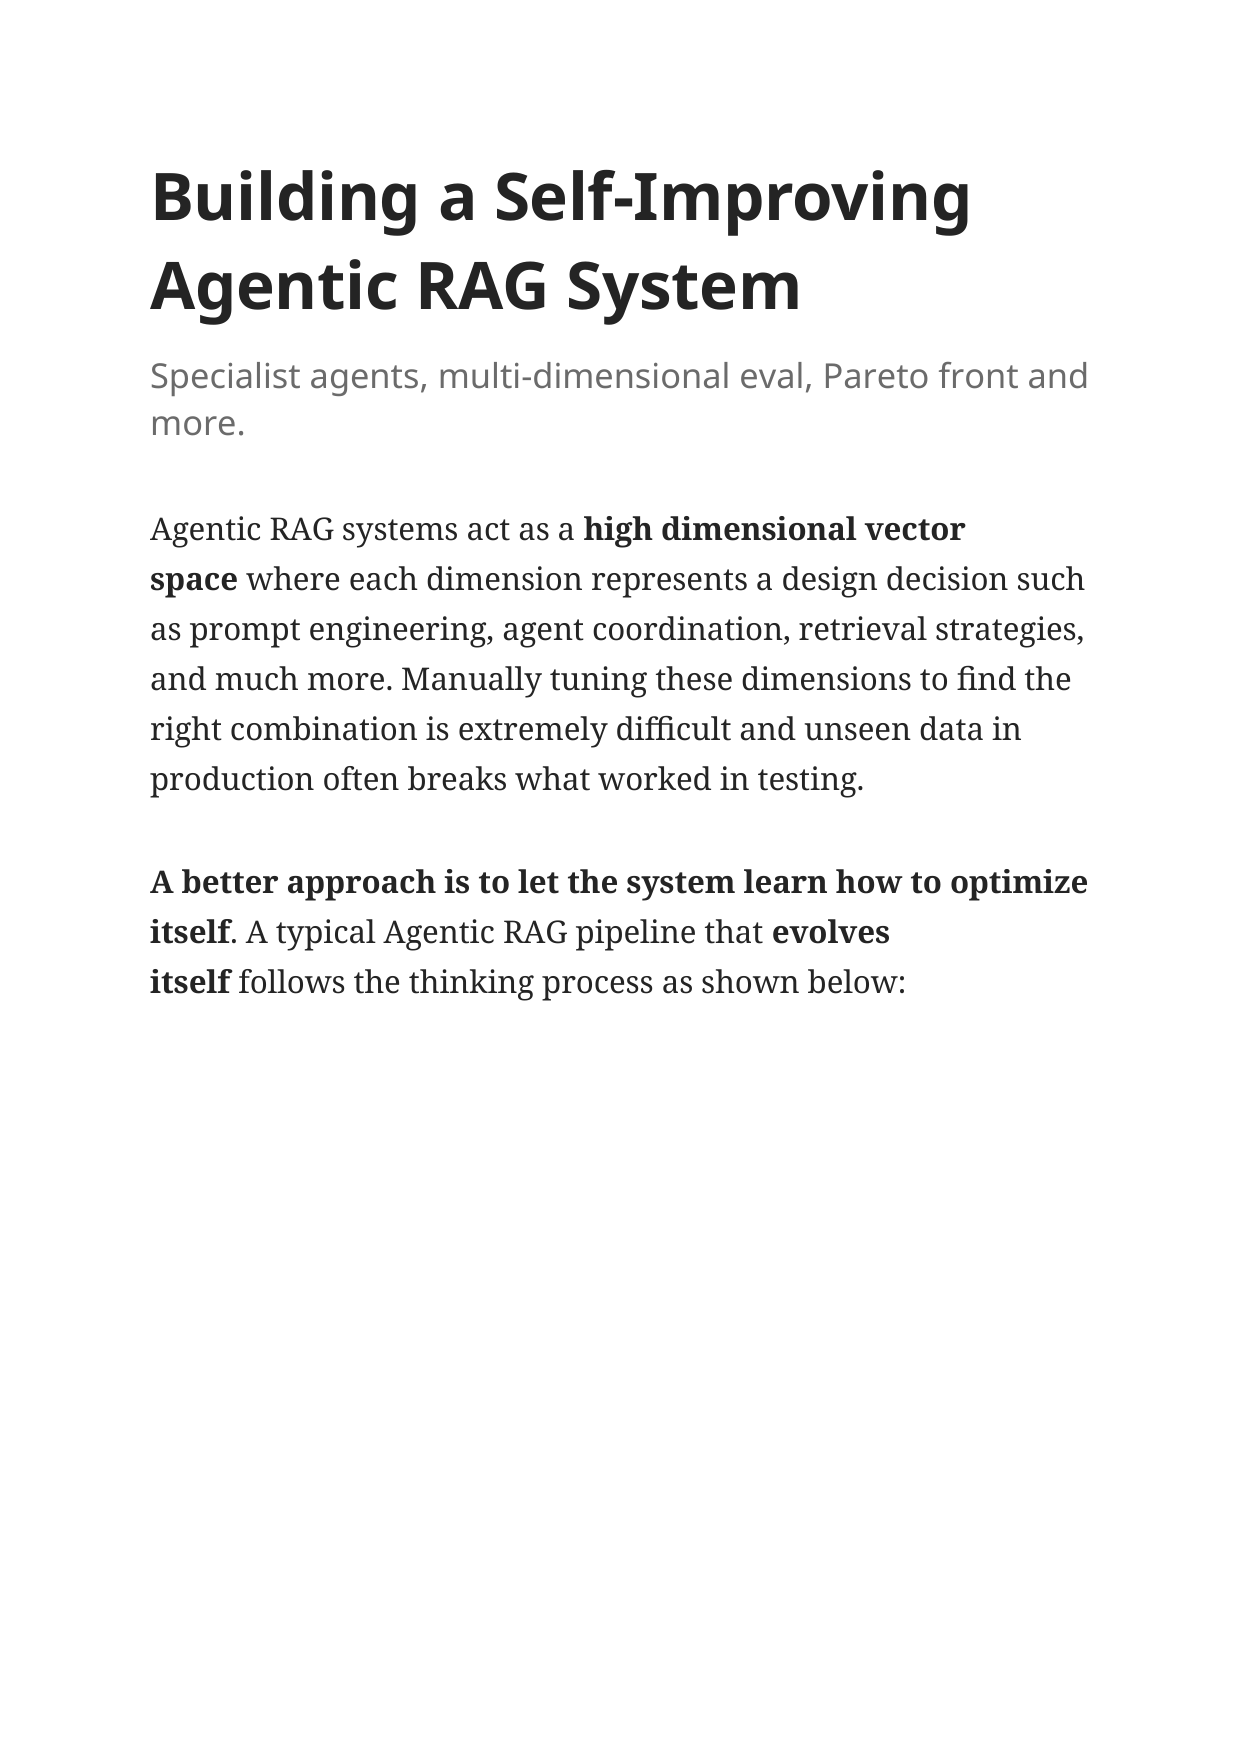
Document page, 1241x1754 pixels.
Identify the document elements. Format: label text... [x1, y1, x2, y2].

text Specialist agents, multi-dimensional eval, Pareto front and more. [150, 352, 1090, 446]
text Building a Self-Improving Agentic RAG System [150, 150, 1090, 329]
text Agentic RAG systems act as a high dimensional vector space where each dimension represents a design decision such as prompt engineering, agent coordination, retrieval strategies, and much more. Manually tuning these dimensions to find the right combination is extremely difficult and unseen data in production often breaks what worked in testing. [150, 499, 1090, 799]
text A better approach is to let the system learn how to optimize itself. A typical Agentic RAG pipeline that evolves itself follows the thinking process as shown below: [150, 853, 1090, 1003]
